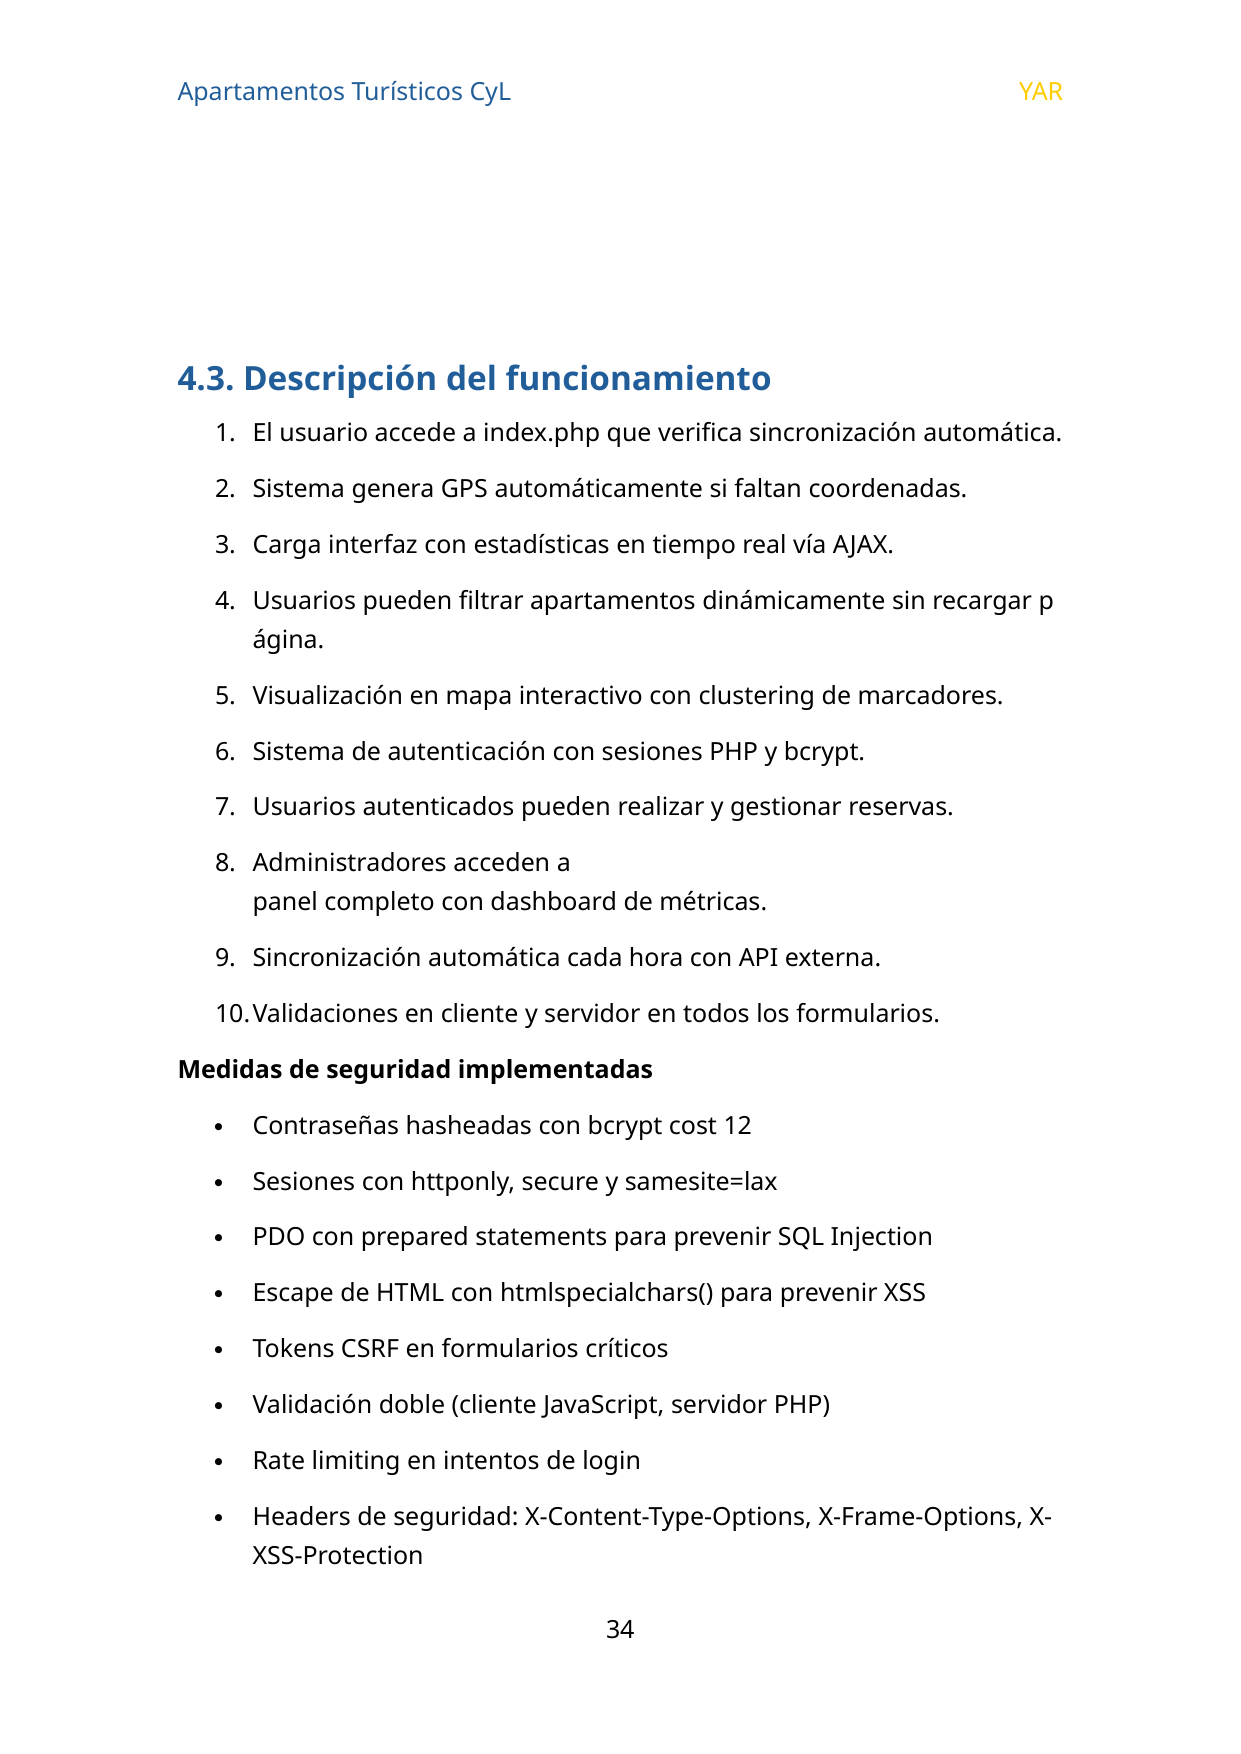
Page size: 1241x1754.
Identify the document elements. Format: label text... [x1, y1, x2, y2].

list Sesiones con httponly, secure y samesite=lax [215, 1163, 1063, 1197]
list El usuario accede a index.php que verifica sincronización automática. [215, 415, 1063, 449]
list Sistema de autenticación con sesiones PHP y bcrypt. [215, 733, 1063, 767]
list Sincronización automática cada hora con API externa. [215, 940, 1063, 974]
list Rate limiting en intentos de login [215, 1442, 1063, 1476]
text Medidas de seguridad implementadas [177, 1051, 1063, 1086]
list Contraseñas hasheadas con bcrypt cost 12 [215, 1107, 1063, 1141]
list Sistema genera GPS automáticamente si faltan coordenadas. [215, 471, 1063, 505]
list Validación doble (cliente JavaScript, servidor PHP) [215, 1386, 1063, 1421]
list Escape de HTML con htmlspecialchars() para prevenir XSS [215, 1275, 1063, 1309]
list Tokens CSRF en formularios críticos [215, 1331, 1063, 1365]
list Visualización en mapa interactivo con clustering de marcadores. [215, 677, 1063, 711]
list Usuarios autenticados pueden realizar y gestionar reservas. [215, 789, 1063, 823]
list Validaciones en cliente y servidor en todos los formularios. [215, 996, 1063, 1030]
list Headers de seguridad: X-Content-Type-Options, X-Frame-Options, X-XSS-Protection [215, 1498, 1063, 1571]
subtitle 4.3. Descripción del funcionamiento [177, 354, 1063, 400]
list PDO con prepared statements para prevenir SQL Injection [215, 1219, 1063, 1253]
list Usuarios pueden filtrar apartamentos dinámicamente sin recargar página. [215, 582, 1063, 656]
list Administradores acceden a panel completo con dashboard de métricas. [215, 845, 1063, 918]
list Carga interfaz con estadísticas en tiempo real vía AJAX. [215, 526, 1063, 561]
